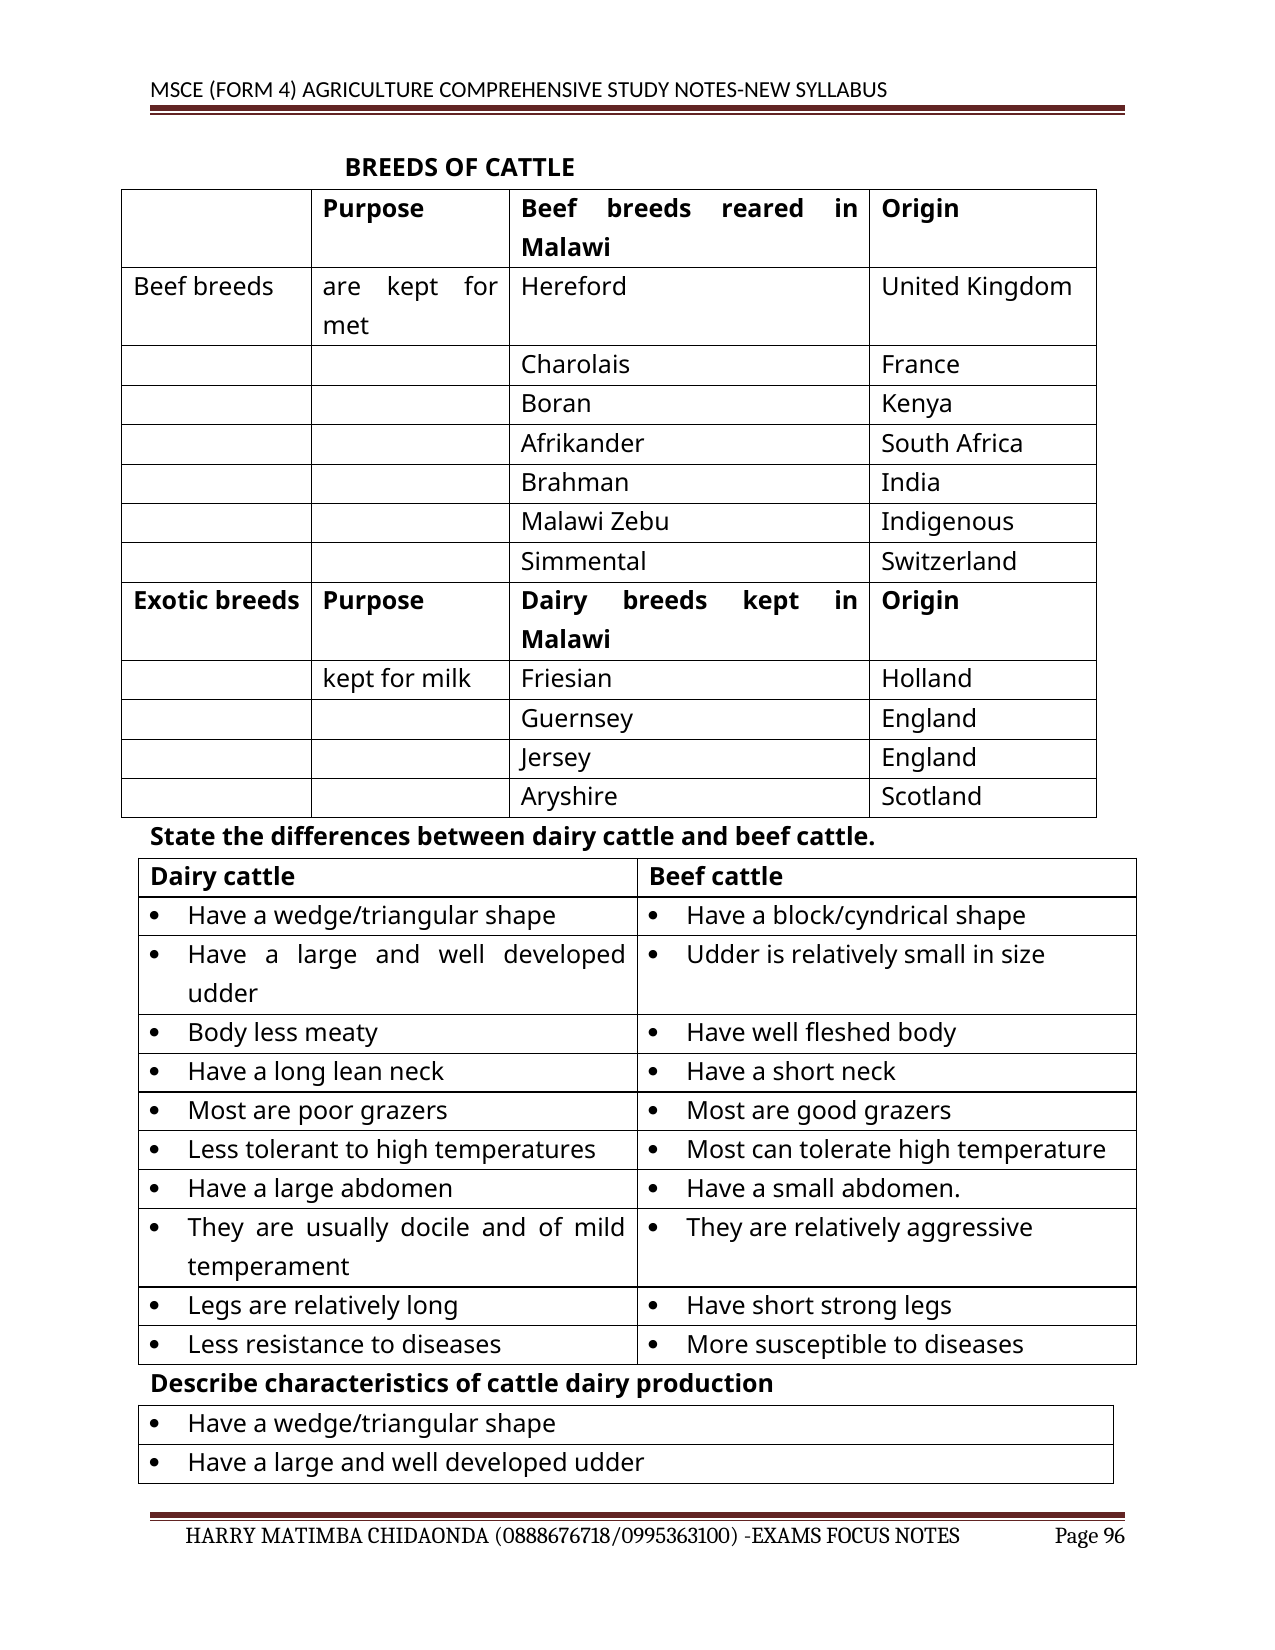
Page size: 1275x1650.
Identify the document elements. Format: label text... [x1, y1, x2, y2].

table_cell are kept for met [312, 268, 509, 345]
table_cell Legs are relatively long [139, 1288, 637, 1325]
table_header [122, 190, 311, 267]
table_cell Hereford [510, 268, 869, 345]
table_cell [122, 346, 311, 385]
table_cell [312, 346, 509, 385]
table_cell [312, 386, 509, 424]
table_cell Simmental [510, 543, 869, 582]
table_cell Purpose [312, 583, 509, 660]
table_cell [122, 740, 311, 778]
table_cell Indigenous [870, 504, 1096, 542]
table_header Dairy cattle [139, 859, 637, 896]
table_cell [122, 386, 311, 424]
table_cell [312, 465, 509, 503]
table_cell They are usually docile and of mild temperament [139, 1209, 637, 1286]
table_cell [122, 661, 311, 699]
table_cell [312, 740, 509, 778]
table_cell kept for milk [312, 661, 509, 699]
table_cell [122, 465, 311, 503]
table_cell Friesian [510, 661, 869, 699]
table_cell Scotland [870, 779, 1096, 817]
table_cell Less tolerant to high temperatures [139, 1131, 637, 1169]
table_header Origin [870, 190, 1096, 267]
table_header Beef breeds reared in Malawi [510, 190, 869, 267]
table_cell Have a long lean neck [139, 1054, 637, 1091]
table_cell Most are good grazers [638, 1093, 1136, 1130]
table_cell Guernsey [510, 700, 869, 738]
text BREEDS OF CATTLE [150, 150, 1125, 184]
table_cell India [870, 465, 1096, 503]
table_cell Aryshire [510, 779, 869, 817]
table_cell South Africa [870, 425, 1096, 463]
table_cell Exotic breeds [122, 583, 311, 660]
table_cell [312, 543, 509, 582]
table_cell Have a block/cyndrical shape [638, 898, 1136, 935]
table_cell [312, 425, 509, 463]
table_cell Malawi Zebu [510, 504, 869, 542]
table_cell Have well fleshed body [638, 1015, 1136, 1052]
table_cell Jersey [510, 740, 869, 778]
table_cell Most can tolerate high temperature [638, 1131, 1136, 1169]
table_cell Udder is relatively small in size [638, 936, 1136, 1013]
table_cell [312, 504, 509, 542]
table_cell Body less meaty [139, 1015, 637, 1052]
table_cell More susceptible to diseases [638, 1326, 1136, 1364]
table_cell [122, 779, 311, 817]
table_cell Have a large abdomen [139, 1170, 637, 1208]
table_cell Less resistance to diseases [139, 1326, 637, 1364]
table_cell Have a wedge/triangular shape [139, 898, 637, 935]
table_header Have a wedge/triangular shape [139, 1406, 1113, 1443]
table_cell Kenya [870, 386, 1096, 424]
table_cell [122, 425, 311, 463]
table_cell Origin [870, 583, 1096, 660]
table_cell Have short strong legs [638, 1288, 1136, 1325]
table_cell Have a short neck [638, 1054, 1136, 1091]
table_header Beef cattle [638, 859, 1136, 896]
table_header Purpose [312, 190, 509, 267]
text State the differences between dairy cattle and beef cattle. [150, 818, 1125, 852]
table_cell Afrikander [510, 425, 869, 463]
table_cell Boran [510, 386, 869, 424]
table_cell France [870, 346, 1096, 385]
table_cell Most are poor grazers [139, 1093, 637, 1130]
table_cell [312, 779, 509, 817]
table_cell They are relatively aggressive [638, 1209, 1136, 1286]
table_cell Dairy breeds kept in Malawi [510, 583, 869, 660]
table_cell Have a large and well developed udder [139, 936, 637, 1013]
table_cell United Kingdom [870, 268, 1096, 345]
table_cell [122, 700, 311, 738]
table_cell Have a large and well developed udder [139, 1445, 1113, 1482]
table_cell Holland [870, 661, 1096, 699]
table_cell [122, 504, 311, 542]
table_cell England [870, 740, 1096, 778]
table_cell [122, 543, 311, 582]
table_cell Beef breeds [122, 268, 311, 345]
table_cell Brahman [510, 465, 869, 503]
text Describe characteristics of cattle dairy production [150, 1365, 1125, 1399]
table_cell Switzerland [870, 543, 1096, 582]
table_cell [312, 700, 509, 738]
table_cell Have a small abdomen. [638, 1170, 1136, 1208]
table_cell Charolais [510, 346, 869, 385]
table_cell England [870, 700, 1096, 738]
